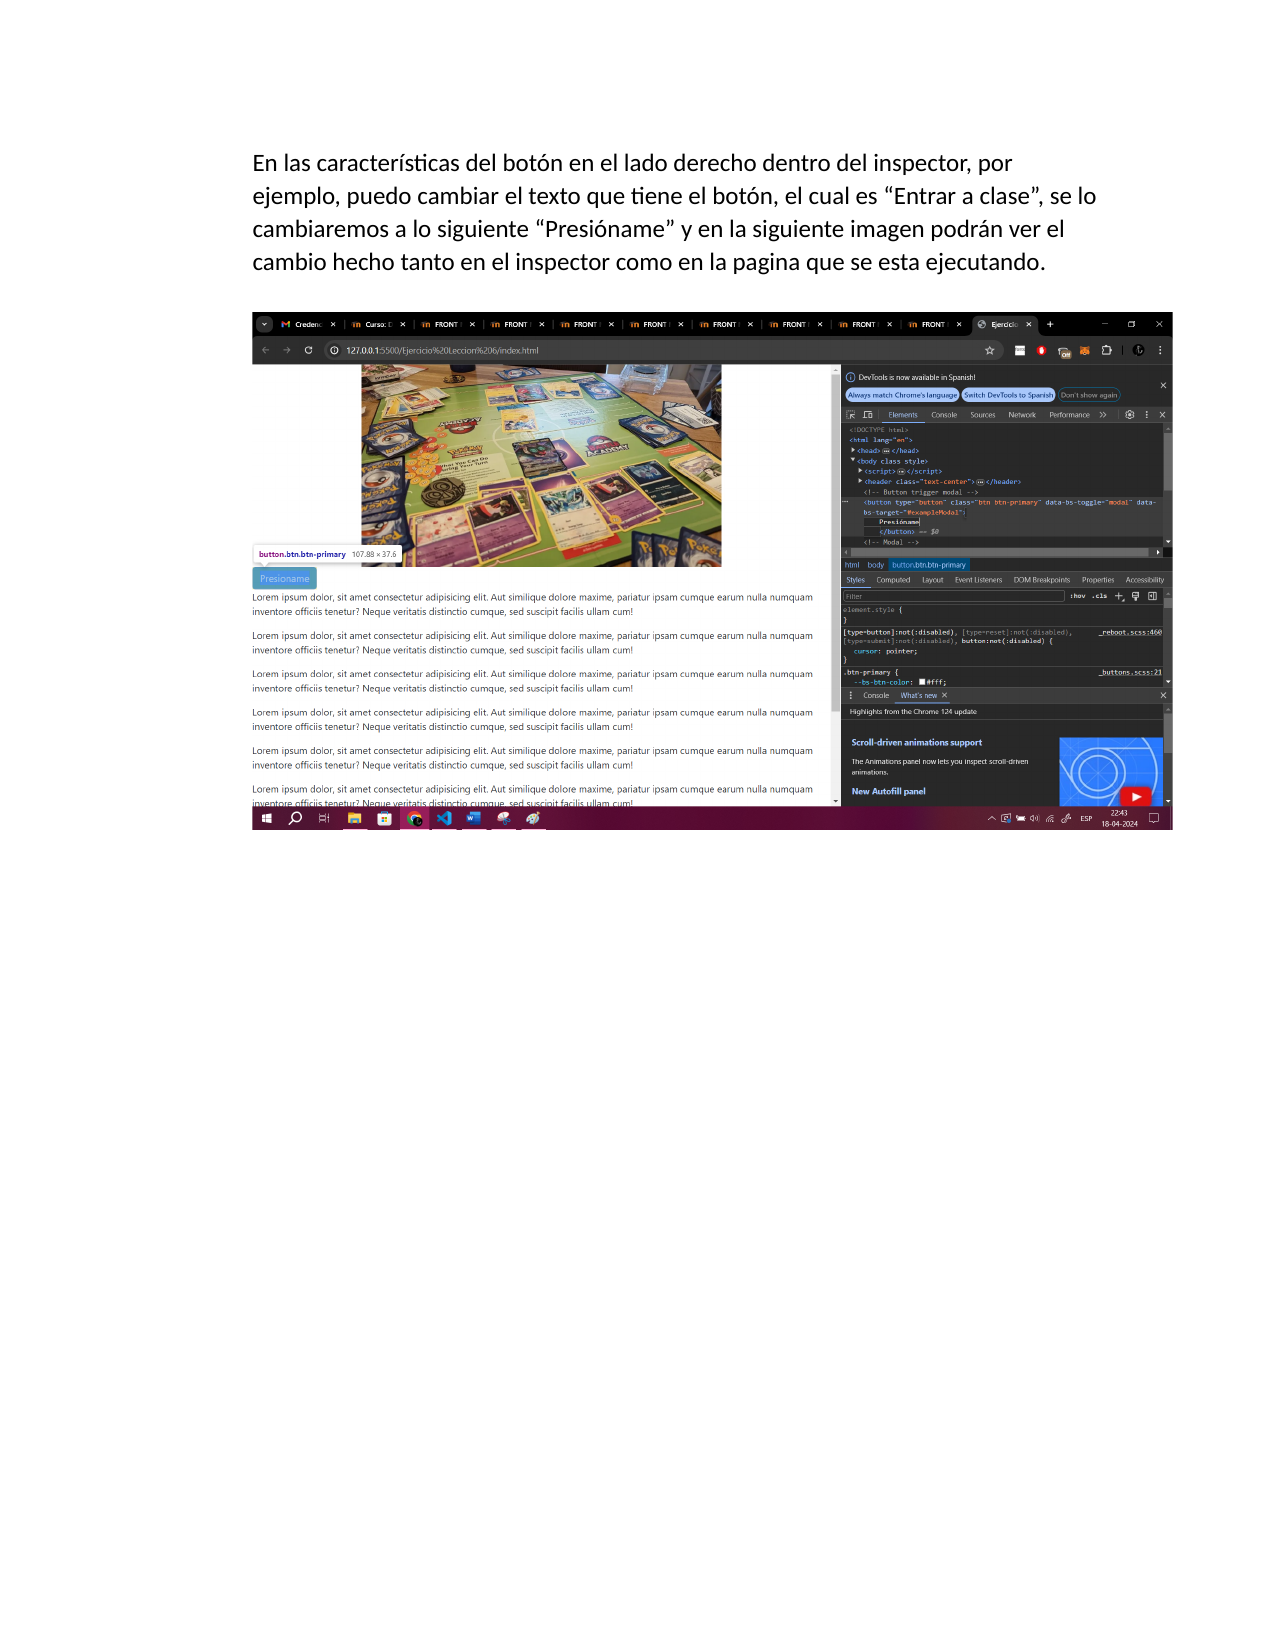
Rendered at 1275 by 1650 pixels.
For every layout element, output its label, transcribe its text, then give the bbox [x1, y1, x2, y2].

picture [252, 312, 1173, 830]
list En las características del botón en el lado derecho dentro del inspector, por ejemplo, puedo cambiar el texto que tiene el botón, el cual es “Entrar a clase”, se lo cambiaremos a lo siguiente “Presióname” y en la siguiente imagen podrán ver el cambio hecho tanto en el inspector como en la pagina que se esta ejecutando. [252, 148, 1098, 277]
